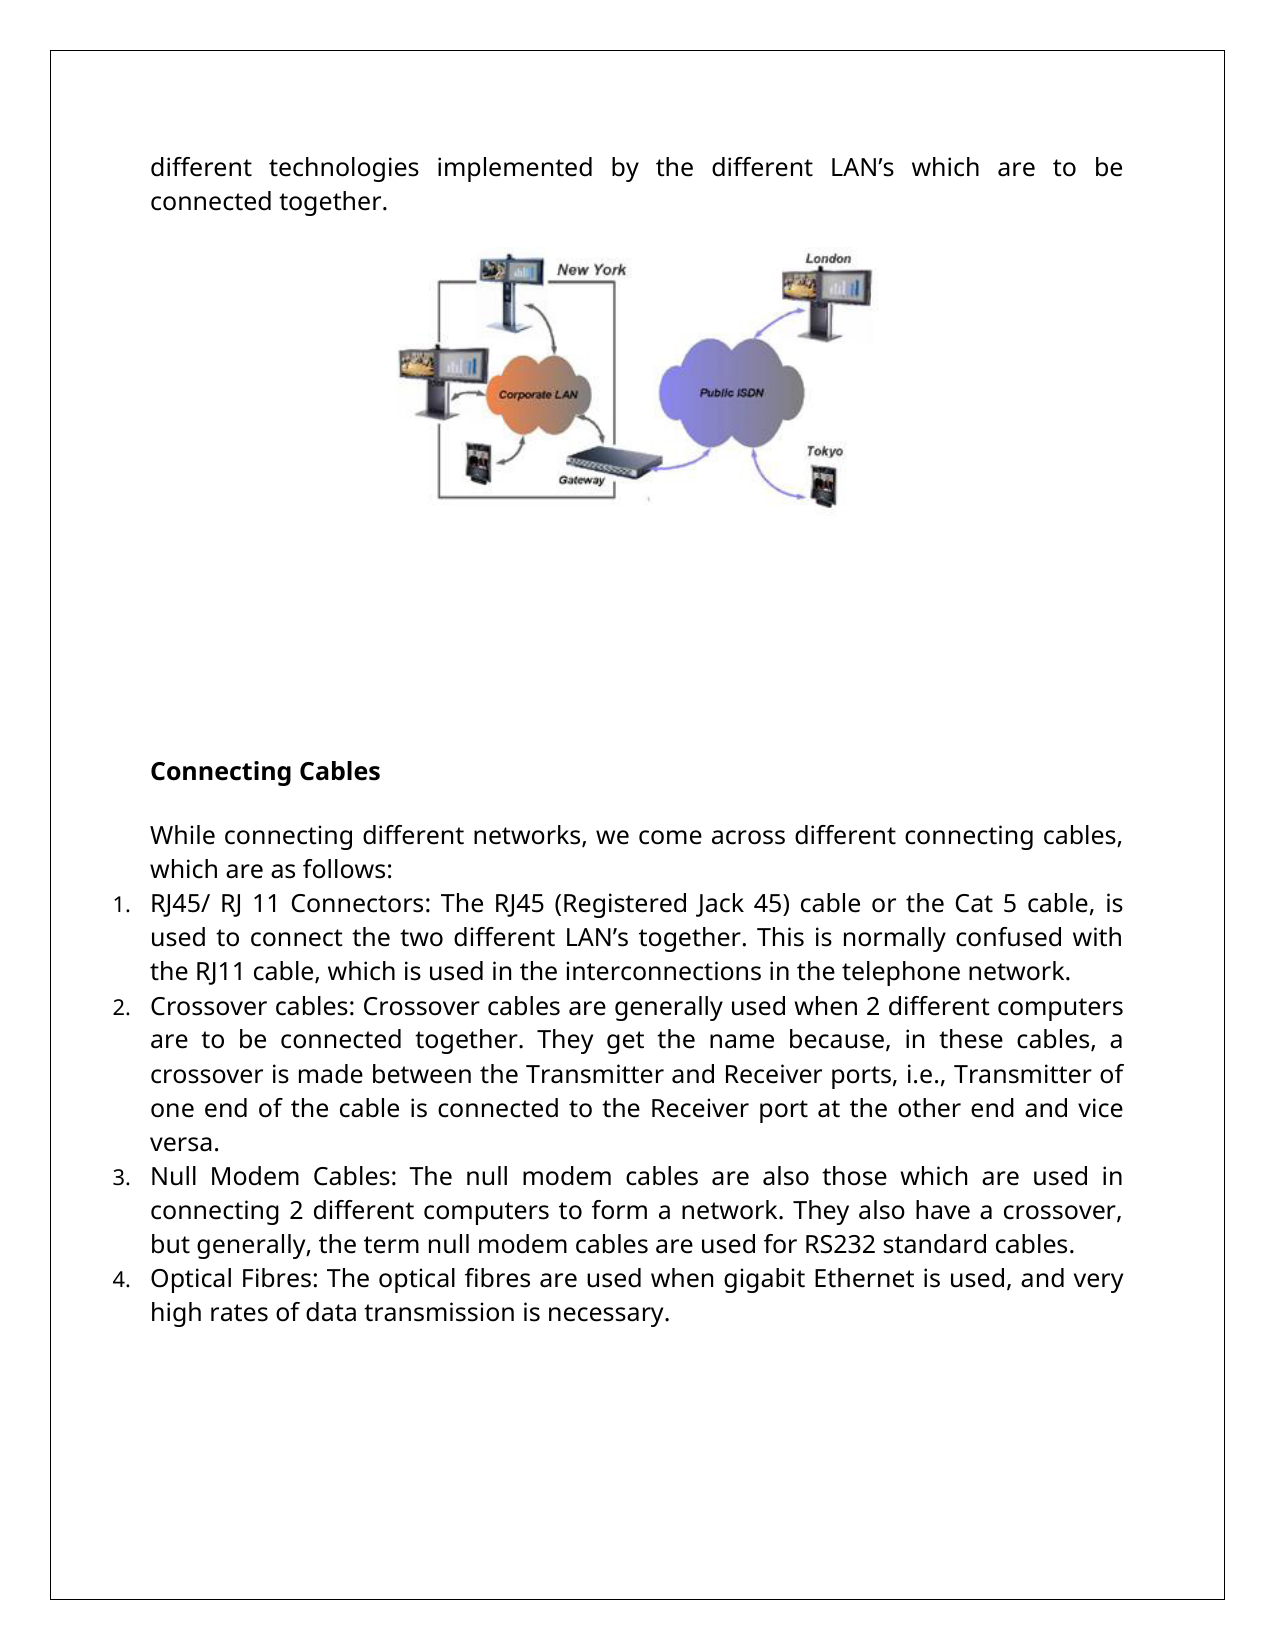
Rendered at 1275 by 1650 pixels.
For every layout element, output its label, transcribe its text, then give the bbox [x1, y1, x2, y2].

list Null Modem Cables: The null modem cables are also those which are used in connecting 2 different computers to form a network. They also have a crossover, but generally, the term null modem cables are used for RS232 standard cables. [112, 1158, 1125, 1261]
text Connecting Cables [150, 754, 1125, 788]
text While connecting different networks, we come across different connecting cables, which are as follows: [150, 818, 1125, 886]
picture [396, 247, 879, 516]
list RJ45/ RJ 11 Connectors: The RJ45 (Registered Jack 45) cable or the Cat 5 cable, is used to connect the two different LAN’s together. This is normally confused with the RJ11 cable, which is used in the interconnections in the telephone network. [112, 886, 1125, 988]
list Optical Fibres: The optical fibres are used when gigabit Ethernet is used, and very high rates of data transmission is necessary. [112, 1261, 1125, 1329]
list Crossover cables: Crossover cables are generally used when 2 different computers are to be connected together. They get the name because, in these cables, a crossover is made between the Transmitter and Receiver ports, i.e., Transmitter of one end of the cable is connected to the Receiver port at the other end and vice versa. [112, 988, 1125, 1158]
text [150, 150, 1125, 218]
